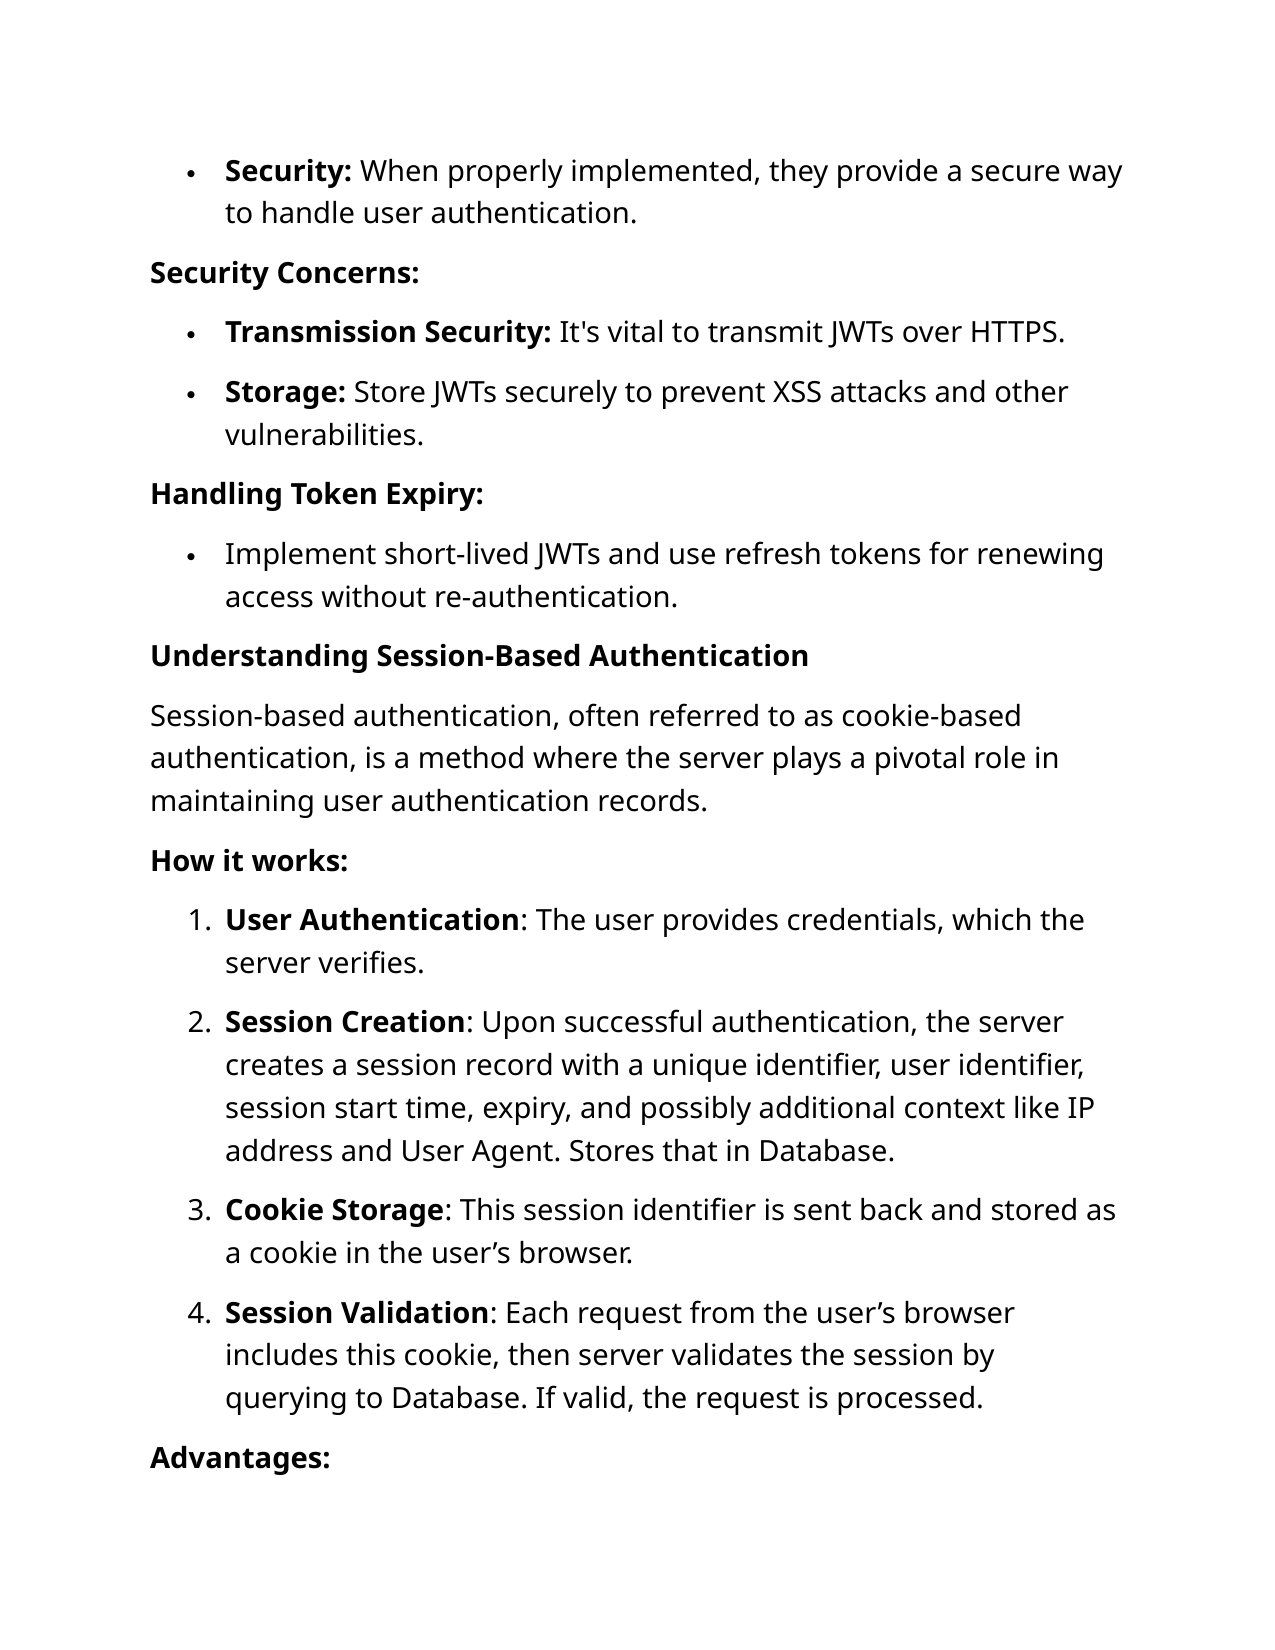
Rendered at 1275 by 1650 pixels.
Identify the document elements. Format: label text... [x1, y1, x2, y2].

text Understanding Session-Based Authentication [150, 635, 1125, 675]
text How it works: [150, 840, 1125, 879]
text Security Concerns: [150, 252, 1125, 292]
list Implement short-lived JWTs and use refresh tokens for renewing access without re-authentication. [187, 533, 1125, 616]
list Session Creation: Upon successful authentication, the server creates a session record with a unique identifier, user identifier, session start time, expiry, and possibly additional context like IP address and User Agent. Stores that in Database. [187, 1002, 1125, 1170]
list Security: When properly implemented, they provide a secure way to handle user authentication. [187, 150, 1125, 232]
list Transmission Security: It's vital to transmit JWTs over HTTPS. [187, 312, 1125, 351]
text Advantages: [150, 1437, 1125, 1477]
text Handling Token Expiry: [150, 473, 1125, 513]
list User Authentication: The user provides credentials, which the server verifies. [187, 899, 1125, 982]
list Session Validation: Each request from the user’s browser includes this cookie, then server validates the session by querying to Database. If valid, the request is processed. [187, 1292, 1125, 1417]
list Storage: Store JWTs securely to prevent XSS attacks and other vulnerabilities. [187, 371, 1125, 454]
text Session-based authentication, often referred to as cookie-based authentication, is a method where the server plays a pivotal role in maintaining user authentication records. [150, 695, 1125, 820]
list Cookie Storage: This session identifier is sent back and stored as a cookie in the user’s browser. [187, 1189, 1125, 1272]
